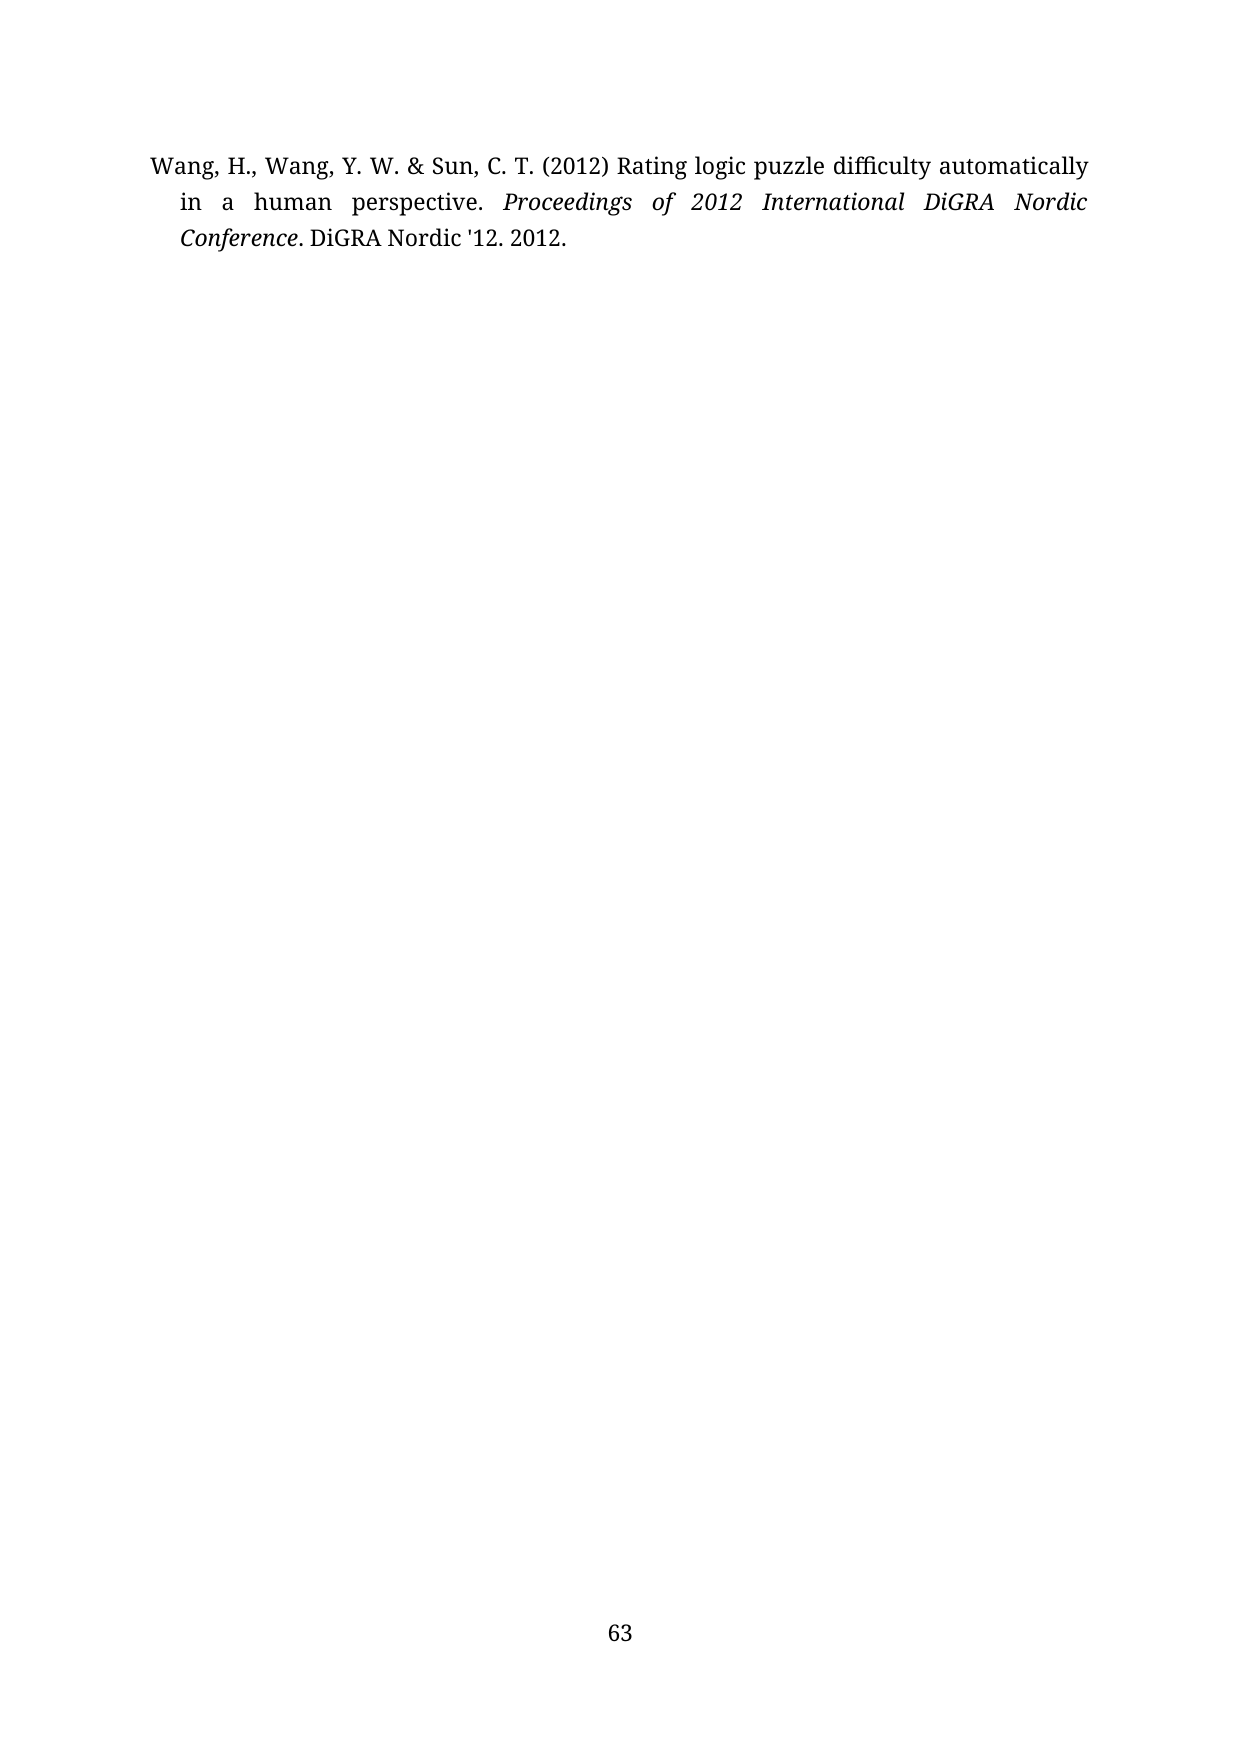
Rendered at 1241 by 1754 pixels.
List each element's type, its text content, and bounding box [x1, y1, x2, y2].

text Wang, H., Wang, Y. W. & Sun, C. T. (2012) Rating logic puzzle difficulty automatically in a human perspective. Proceedings of 2012 International DiGRA Nordic Conference. DiGRA Nordic '12. 2012. [150, 150, 1090, 253]
